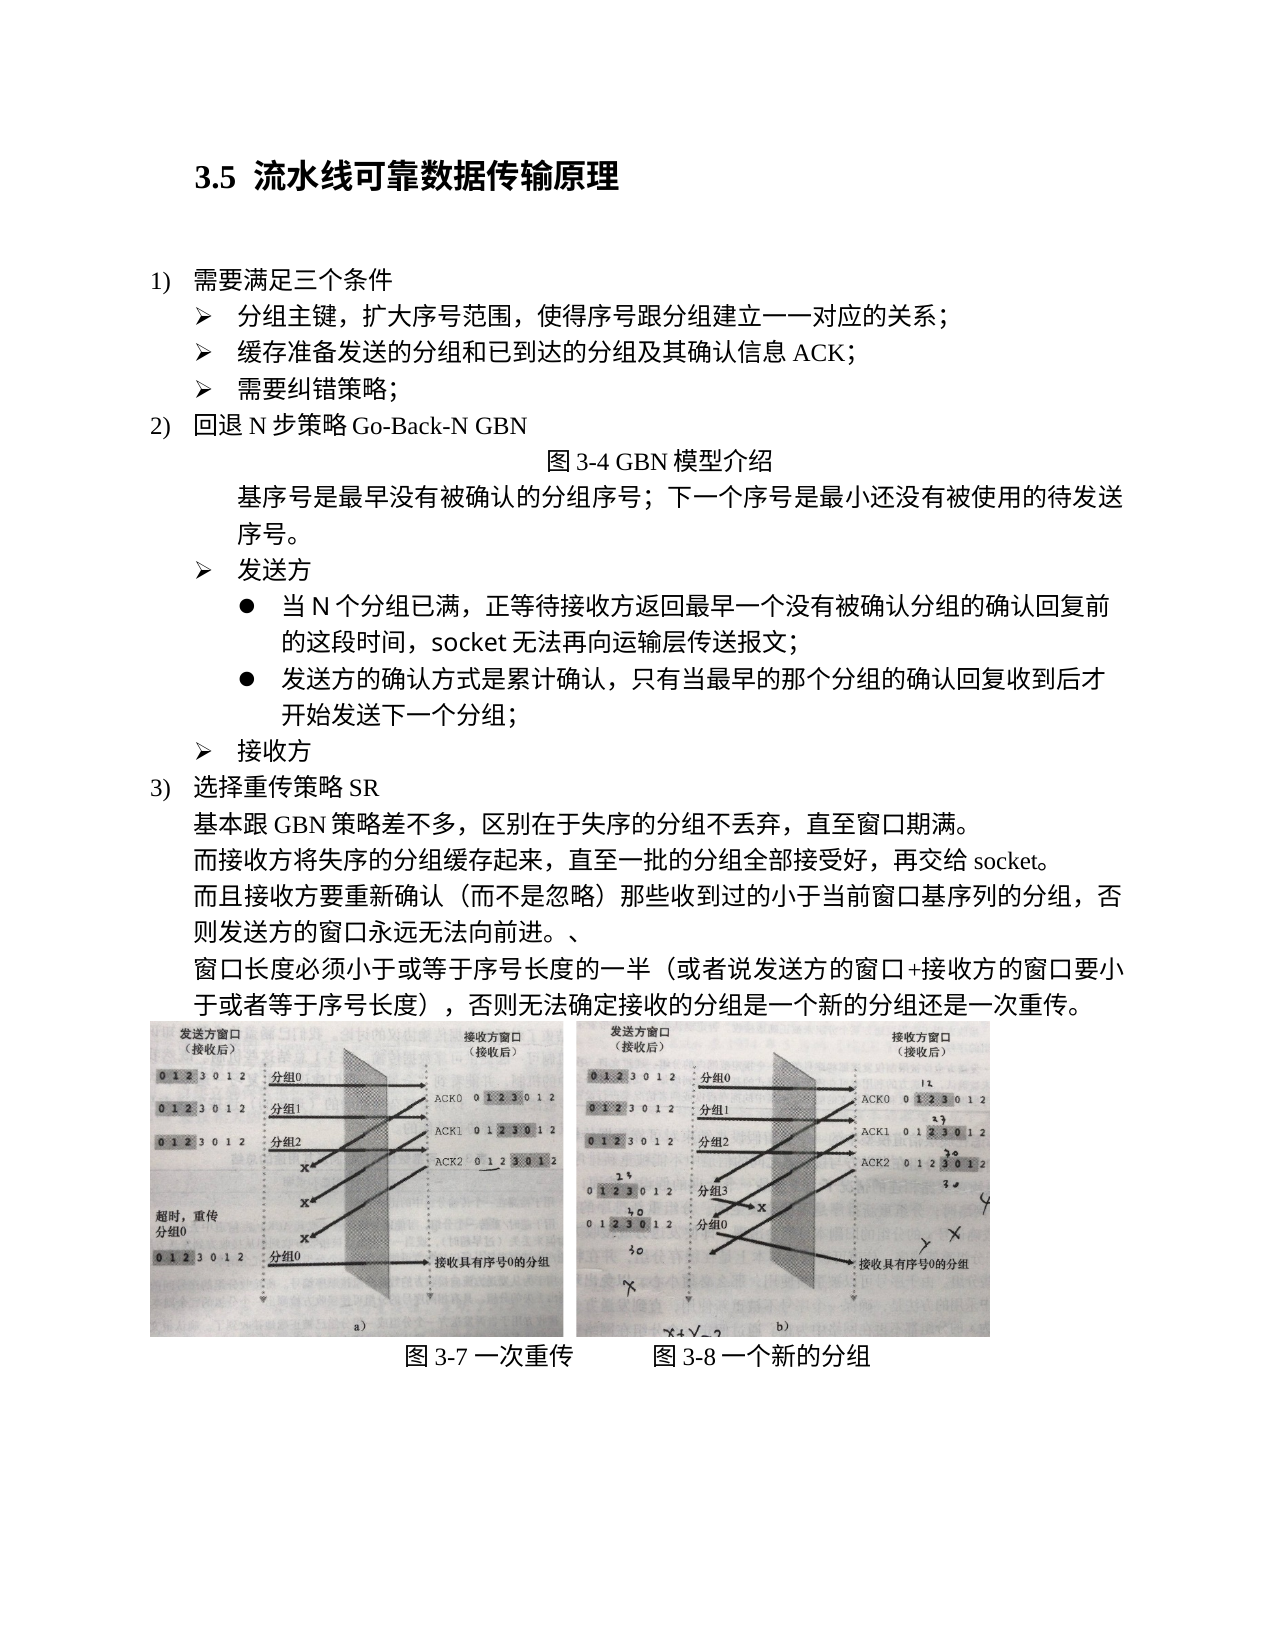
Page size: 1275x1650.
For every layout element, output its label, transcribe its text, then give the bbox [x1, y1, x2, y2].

list 基序号是最早没有被确认的分组序号；下一个序号是最小还没有被使用的待发送序号。 [237, 478, 1125, 550]
list 发送方 [194, 550, 1125, 587]
picture [576, 1021, 990, 1337]
list 图3-4 GBN模型介绍 [194, 442, 1125, 478]
list 接收方 [194, 732, 1125, 768]
list 分组主键，扩大序号范围，使得序号跟分组建立一一对应的关系； [194, 297, 1125, 333]
subtitle 流水线可靠数据传输原理 [194, 150, 1125, 198]
list 回退N步策略Go-Back-N GBN [150, 405, 1125, 442]
list 而且接收方要重新确认（而不是忽略）那些收到过的小于当前窗口基序列的分组，否则发送方的窗口永远无法向前进。、 [194, 877, 1125, 949]
list 窗口长度必须小于或等于序号长度的一半（或者说发送方的窗口+接收方的窗口要小于或者等于序号长度），否则无法确定接收的分组是一个新的分组还是一次重传。 [194, 949, 1125, 1022]
text 图3-7 一次重传 图3-8一个新的分组 [150, 1337, 1125, 1373]
list 而接收方将失序的分组缓存起来，直至一批的分组全部接受好，再交给socket。 [194, 840, 1125, 877]
list 需要满足三个条件 [150, 260, 1125, 297]
list 发送方的确认方式是累计确认，只有当最早的那个分组的确认回复收到后才开始发送下一个分组； [237, 659, 1125, 732]
list 需要纠错策略； [194, 369, 1125, 405]
picture [150, 1021, 564, 1337]
list 选择重传策略SR [150, 768, 1125, 804]
list 缓存准备发送的分组和已到达的分组及其确认信息ACK； [194, 333, 1125, 369]
list 当N个分组已满，正等待接收方返回最早一个没有被确认分组的确认回复前的这段时间，socket无法再向运输层传送报文； [237, 587, 1125, 659]
list 基本跟GBN策略差不多，区别在于失序的分组不丢弃，直至窗口期满。 [194, 804, 1125, 840]
